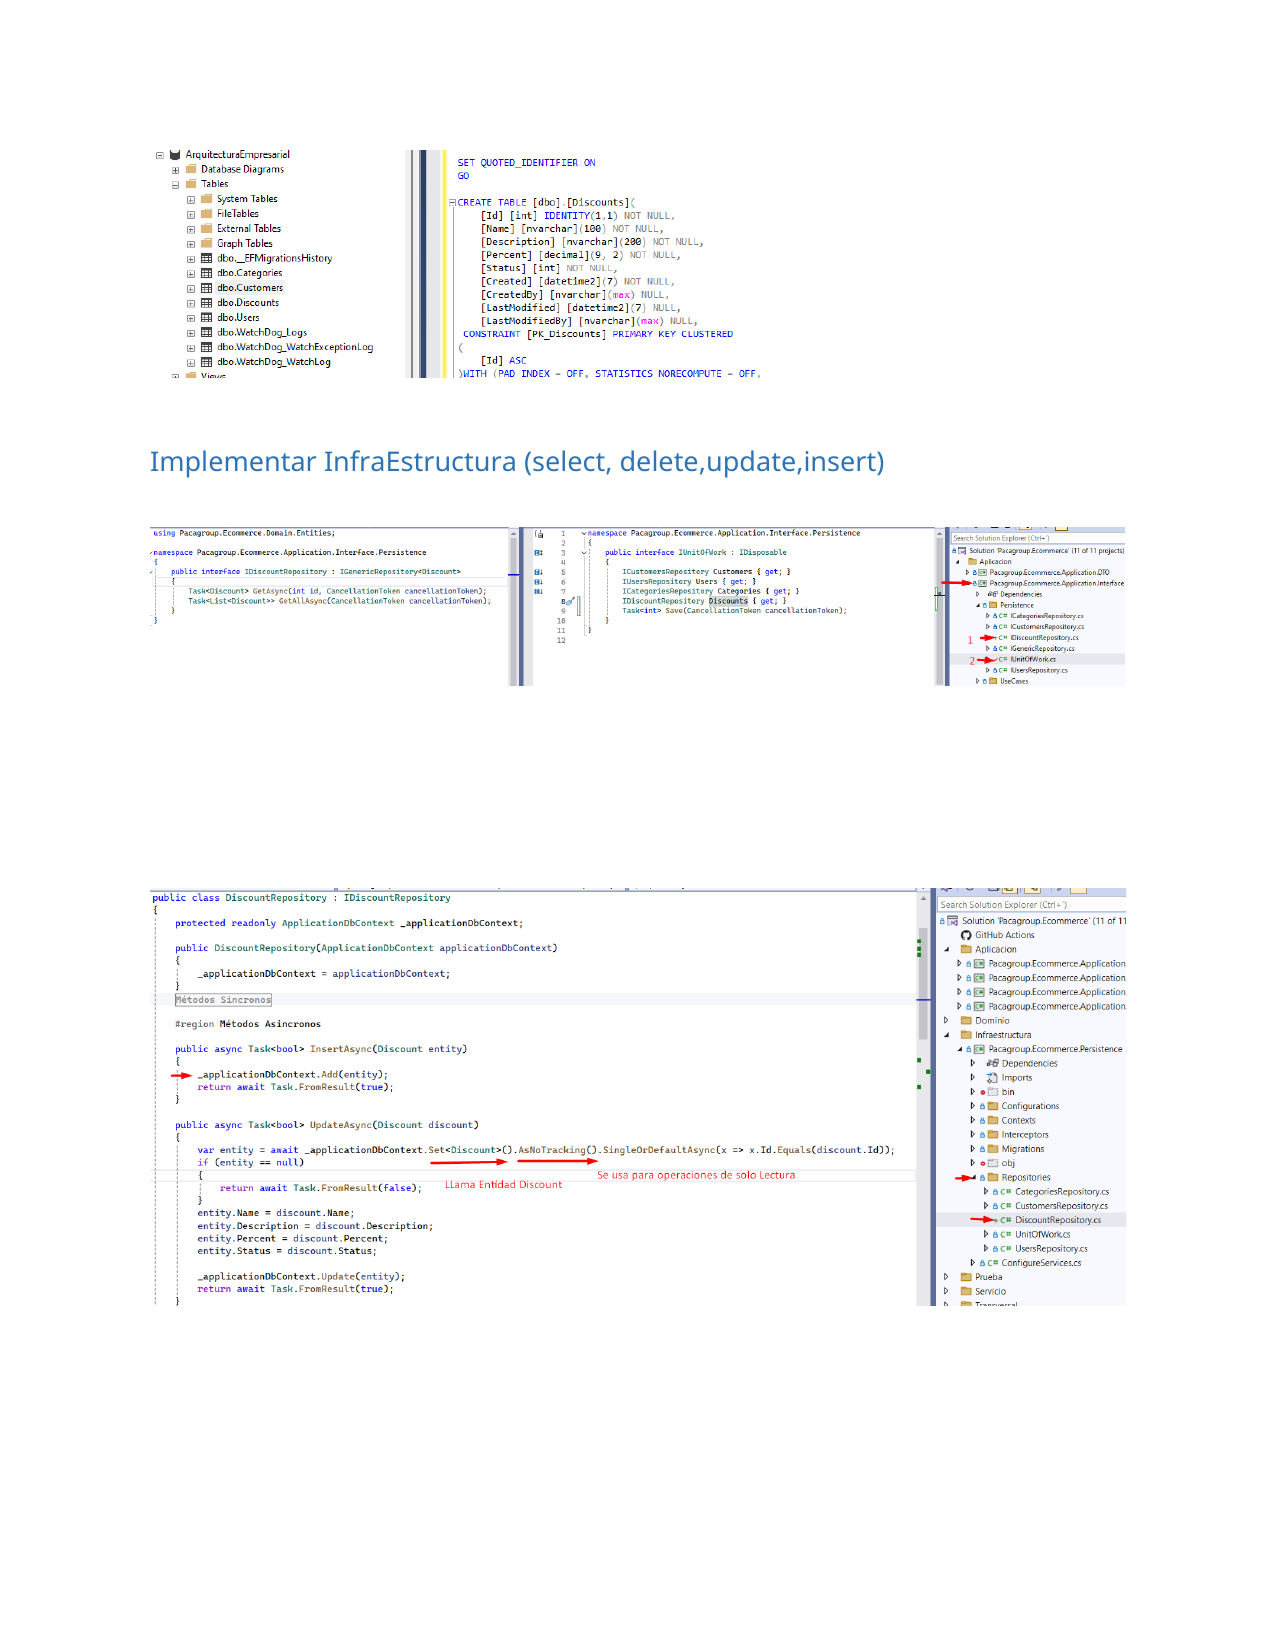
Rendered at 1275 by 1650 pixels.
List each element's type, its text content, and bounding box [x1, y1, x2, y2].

picture [150, 150, 763, 378]
subtitle Implementar InfraEstructura (select, delete,update,insert) [150, 442, 1125, 479]
picture [150, 527, 1125, 686]
picture [150, 888, 1127, 1306]
